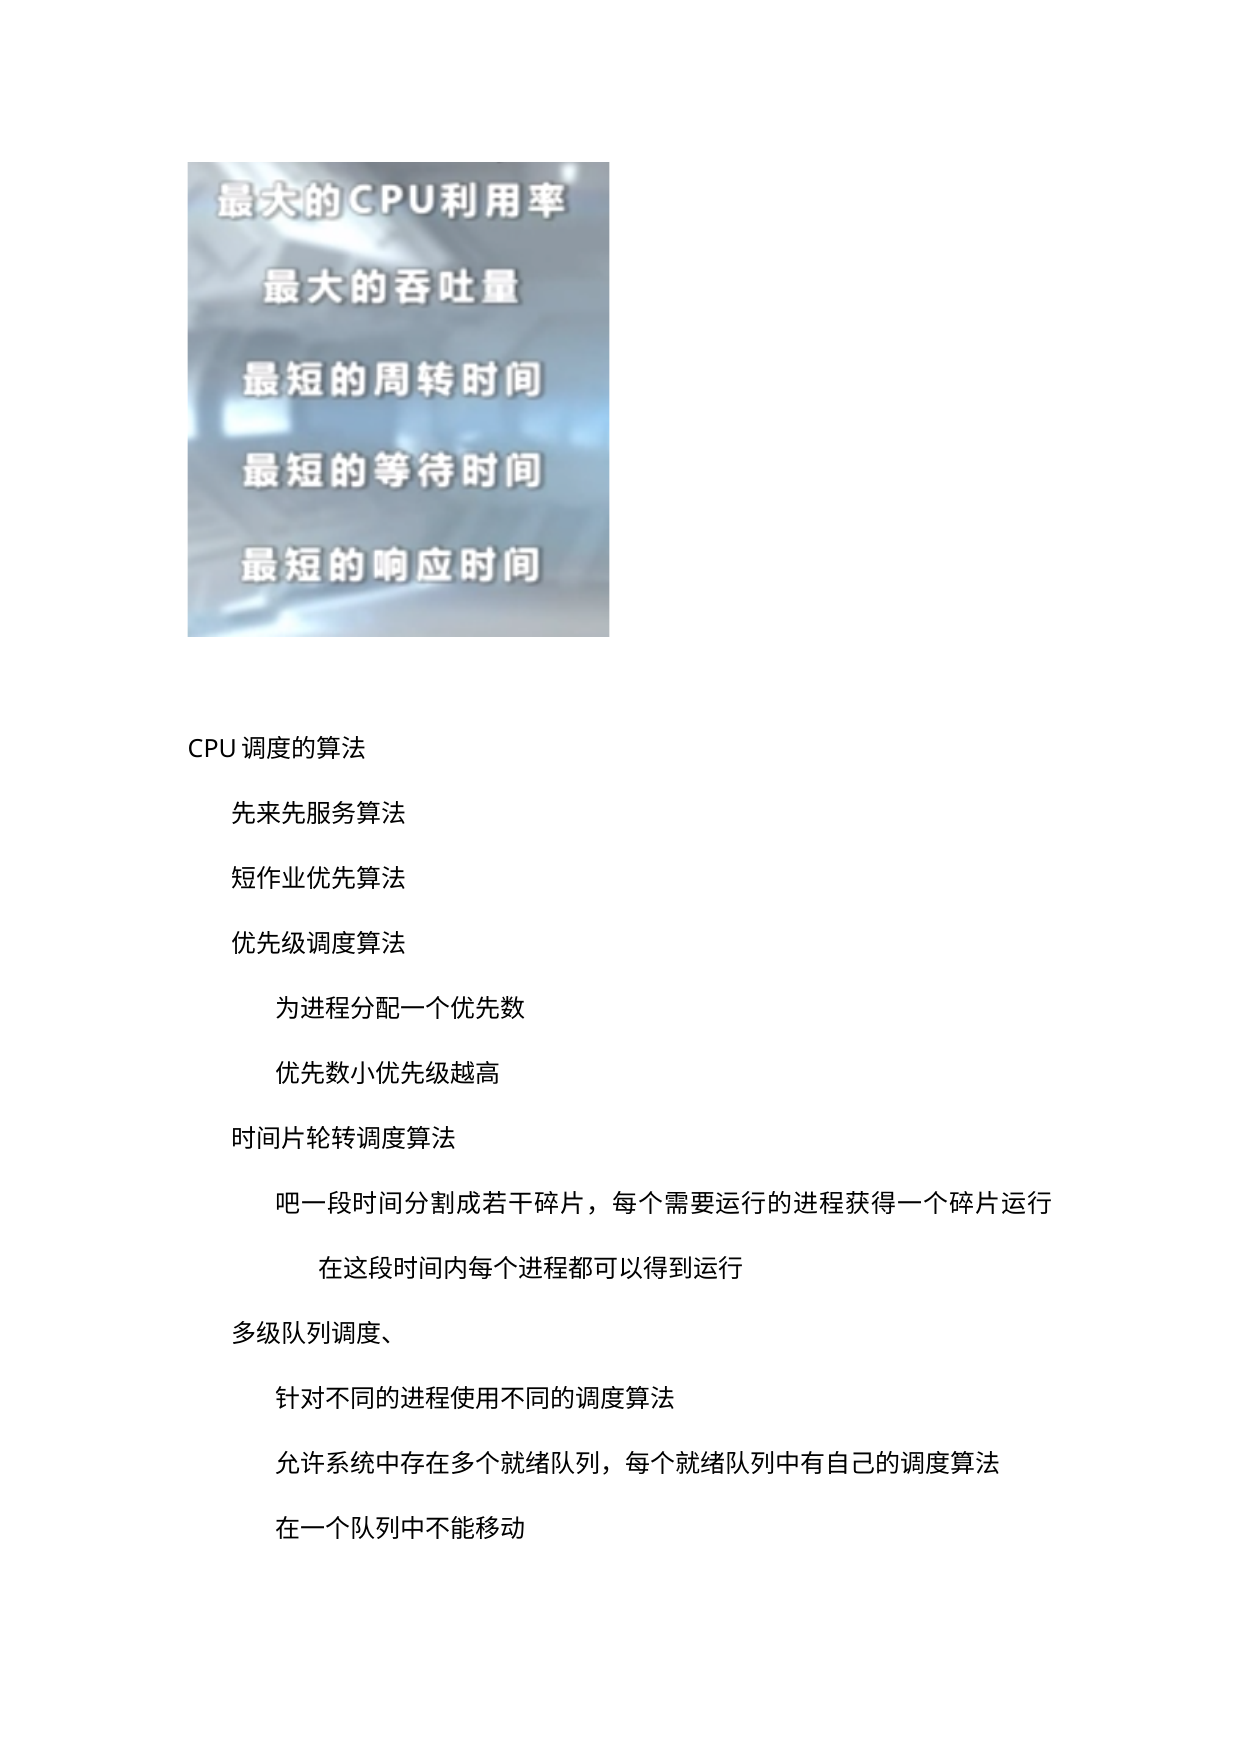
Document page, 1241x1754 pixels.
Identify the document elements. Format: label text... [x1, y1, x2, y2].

text 短作业优先算法 [187, 844, 1053, 909]
text 为进程分配一个优先数 [187, 974, 1053, 1039]
text 在一个队列中不能移动 [187, 1494, 1053, 1559]
text 时间片轮转调度算法 [187, 1104, 1053, 1169]
text 吧一段时间分割成若干碎片，每个需要运行的进程获得一个碎片运行 在这段时间内每个进程都可以得到运行 [187, 1169, 1053, 1299]
text 优先数小优先级越高 [187, 1039, 1053, 1104]
text CPU调度的算法 [187, 714, 1053, 779]
text 允许系统中存在多个就绪队列，每个就绪队列中有自己的调度算法 [187, 1429, 1053, 1494]
text 针对不同的进程使用不同的调度算法 [187, 1364, 1053, 1429]
text 多级队列调度、 [187, 1299, 1053, 1364]
text 先来先服务算法 [187, 779, 1053, 844]
text 优先级调度算法 [187, 909, 1053, 974]
picture [187, 162, 610, 637]
